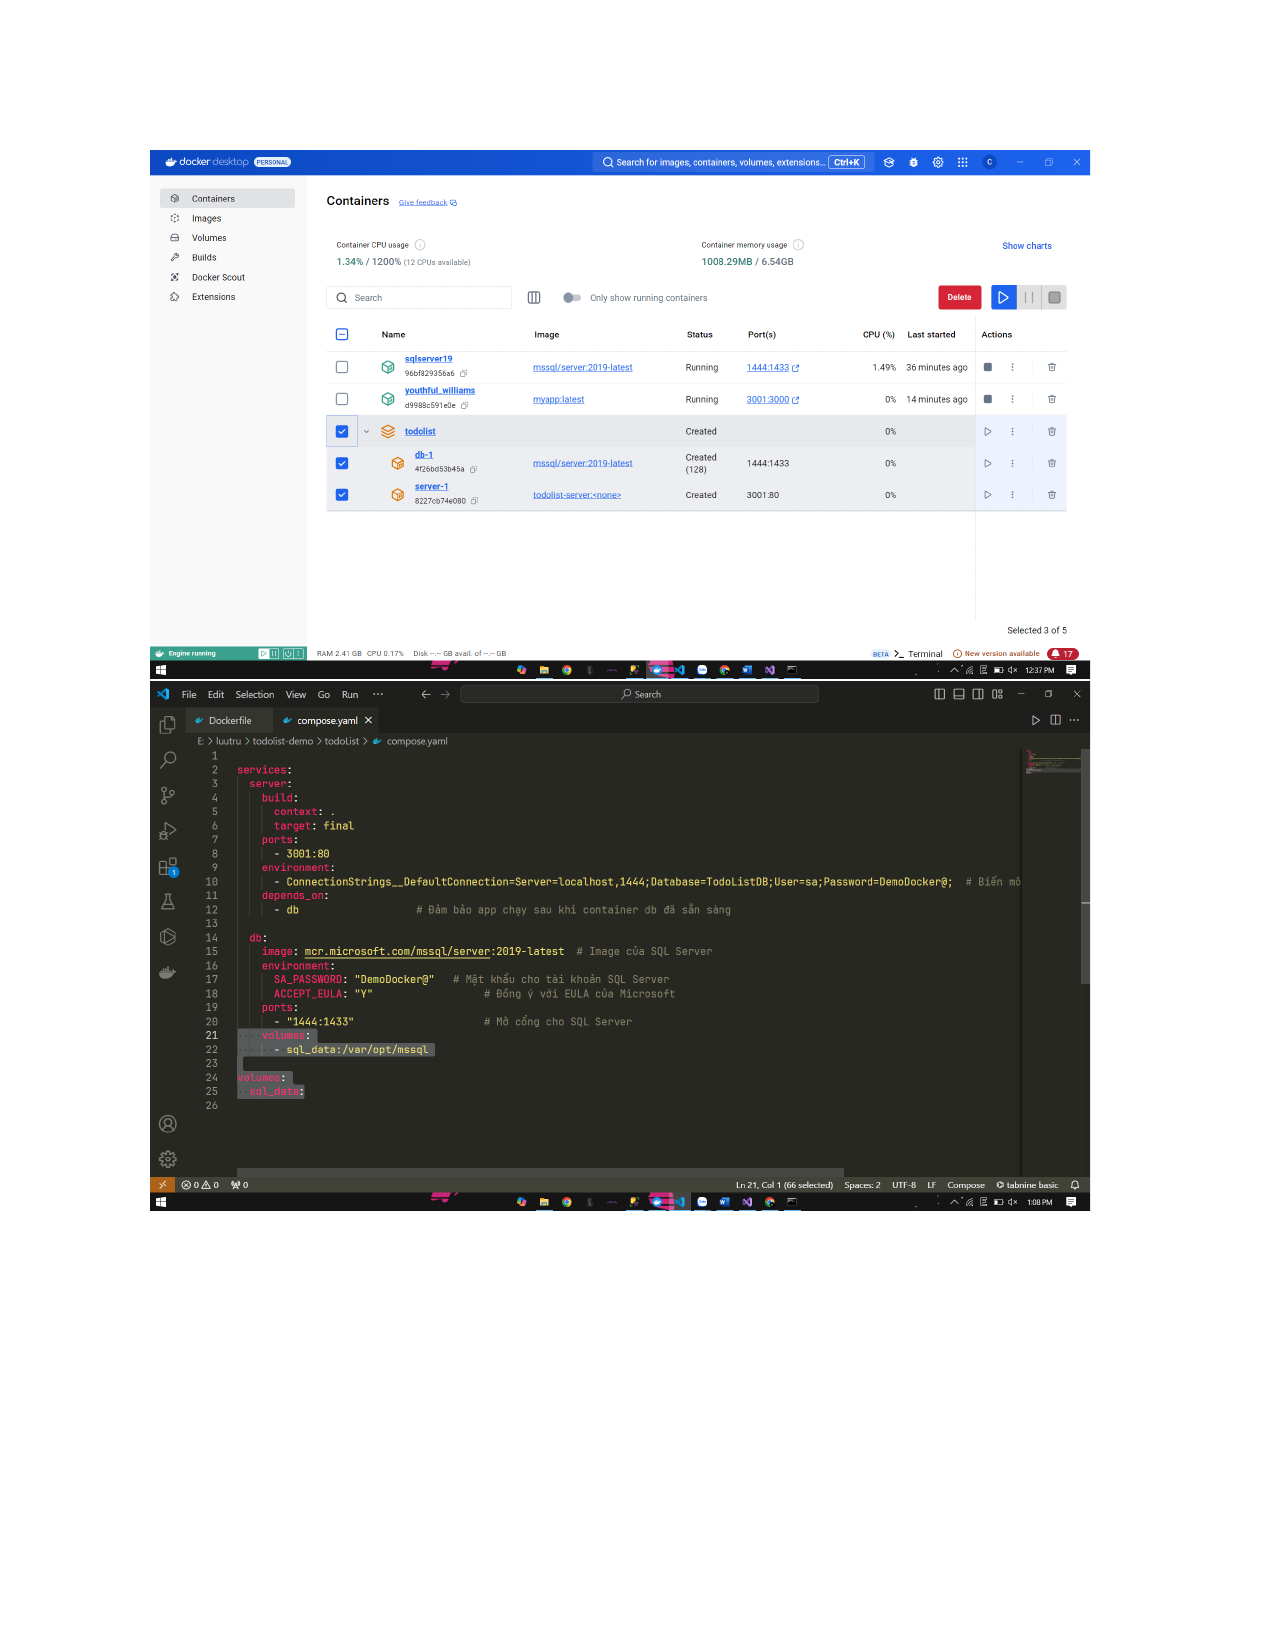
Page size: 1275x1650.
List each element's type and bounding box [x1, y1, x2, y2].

picture [150, 681, 1091, 1211]
picture [150, 150, 1091, 679]
